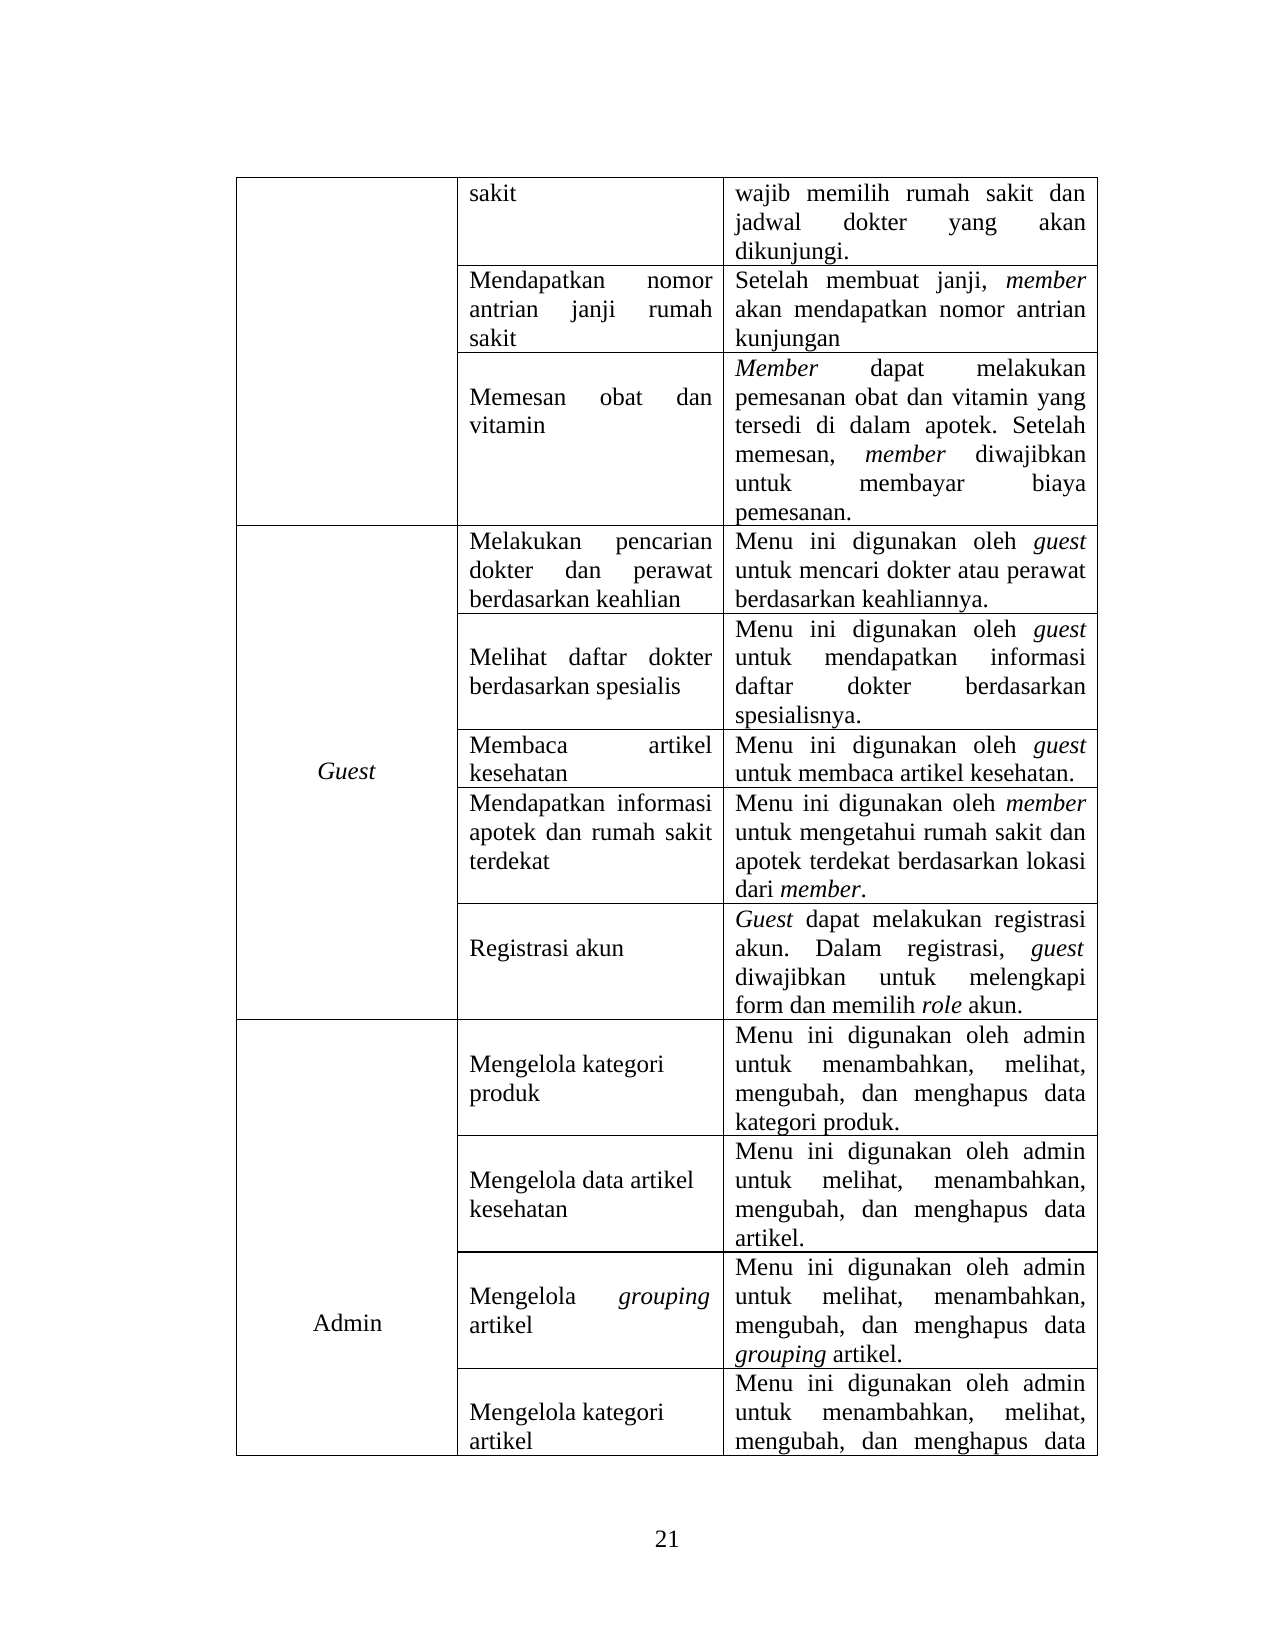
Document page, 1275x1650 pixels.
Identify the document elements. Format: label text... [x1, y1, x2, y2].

table_cell Menu ini digunakan oleh admin untuk melihat, menambahkan, mengubah, dan menghapus data grouping artikel. [724, 1253, 1097, 1367]
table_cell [458, 1369, 723, 1455]
table_cell Melihat daftar dokter berdasarkan spesialis [458, 614, 723, 729]
table_cell Menu ini digunakan oleh admin untuk menambahkan, melihat, mengubah, dan menghapus data kategori produk. [724, 1020, 1097, 1135]
table_cell Admin [237, 1020, 457, 1455]
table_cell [458, 178, 723, 264]
table_cell Member dapat melakukan pemesanan obat dan vitamin yang tersedi di dalam apotek. Setelah memesan, member diwajibkan untuk membayar biaya pemesanan. [724, 353, 1097, 525]
table_cell Menu ini digunakan oleh guest untuk mendapatkan informasi daftar dokter berdasarkan spesialisnya. [724, 614, 1097, 729]
table_cell Menu ini digunakan oleh guest untuk membaca artikel kesehatan. [724, 730, 1097, 787]
table_cell Guest dapat melakukan registrasi akun. Dalam registrasi, guest diwajibkan untuk melengkapi form dan memilih role akun. [724, 904, 1097, 1019]
table_cell Menu ini digunakan oleh guest untuk mencari dokter atau perawat berdasarkan keahliannya. [724, 526, 1097, 613]
table_cell Setelah membuat janji, member akan mendapatkan nomor antrian kunjungan [724, 266, 1097, 352]
table_cell Memesan obat dan vitamin [458, 353, 723, 525]
table_cell Mengelola grouping artikel [458, 1253, 723, 1367]
table_cell Membaca artikel kesehatan [458, 730, 723, 787]
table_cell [724, 178, 1097, 264]
table_cell Mengelola kategori produk [458, 1020, 723, 1135]
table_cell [724, 1369, 1097, 1455]
table_cell Registrasi akun [458, 904, 723, 1019]
table_cell Menu ini digunakan oleh admin untuk melihat, menambahkan, mengubah, dan menghapus data artikel. [724, 1136, 1097, 1251]
table_cell Menu ini digunakan oleh member untuk mengetahui rumah sakit dan apotek terdekat berdasarkan lokasi dari member. [724, 788, 1097, 903]
table_cell Mengelola data artikel kesehatan [458, 1136, 723, 1251]
table_cell Mendapatkan nomor antrian janji rumah sakit [458, 266, 723, 352]
table_cell Mendapatkan informasi apotek dan rumah sakit terdekat [458, 788, 723, 903]
table_cell Melakukan pencarian dokter dan perawat berdasarkan keahlian [458, 526, 723, 613]
table_cell Guest [237, 526, 457, 1019]
